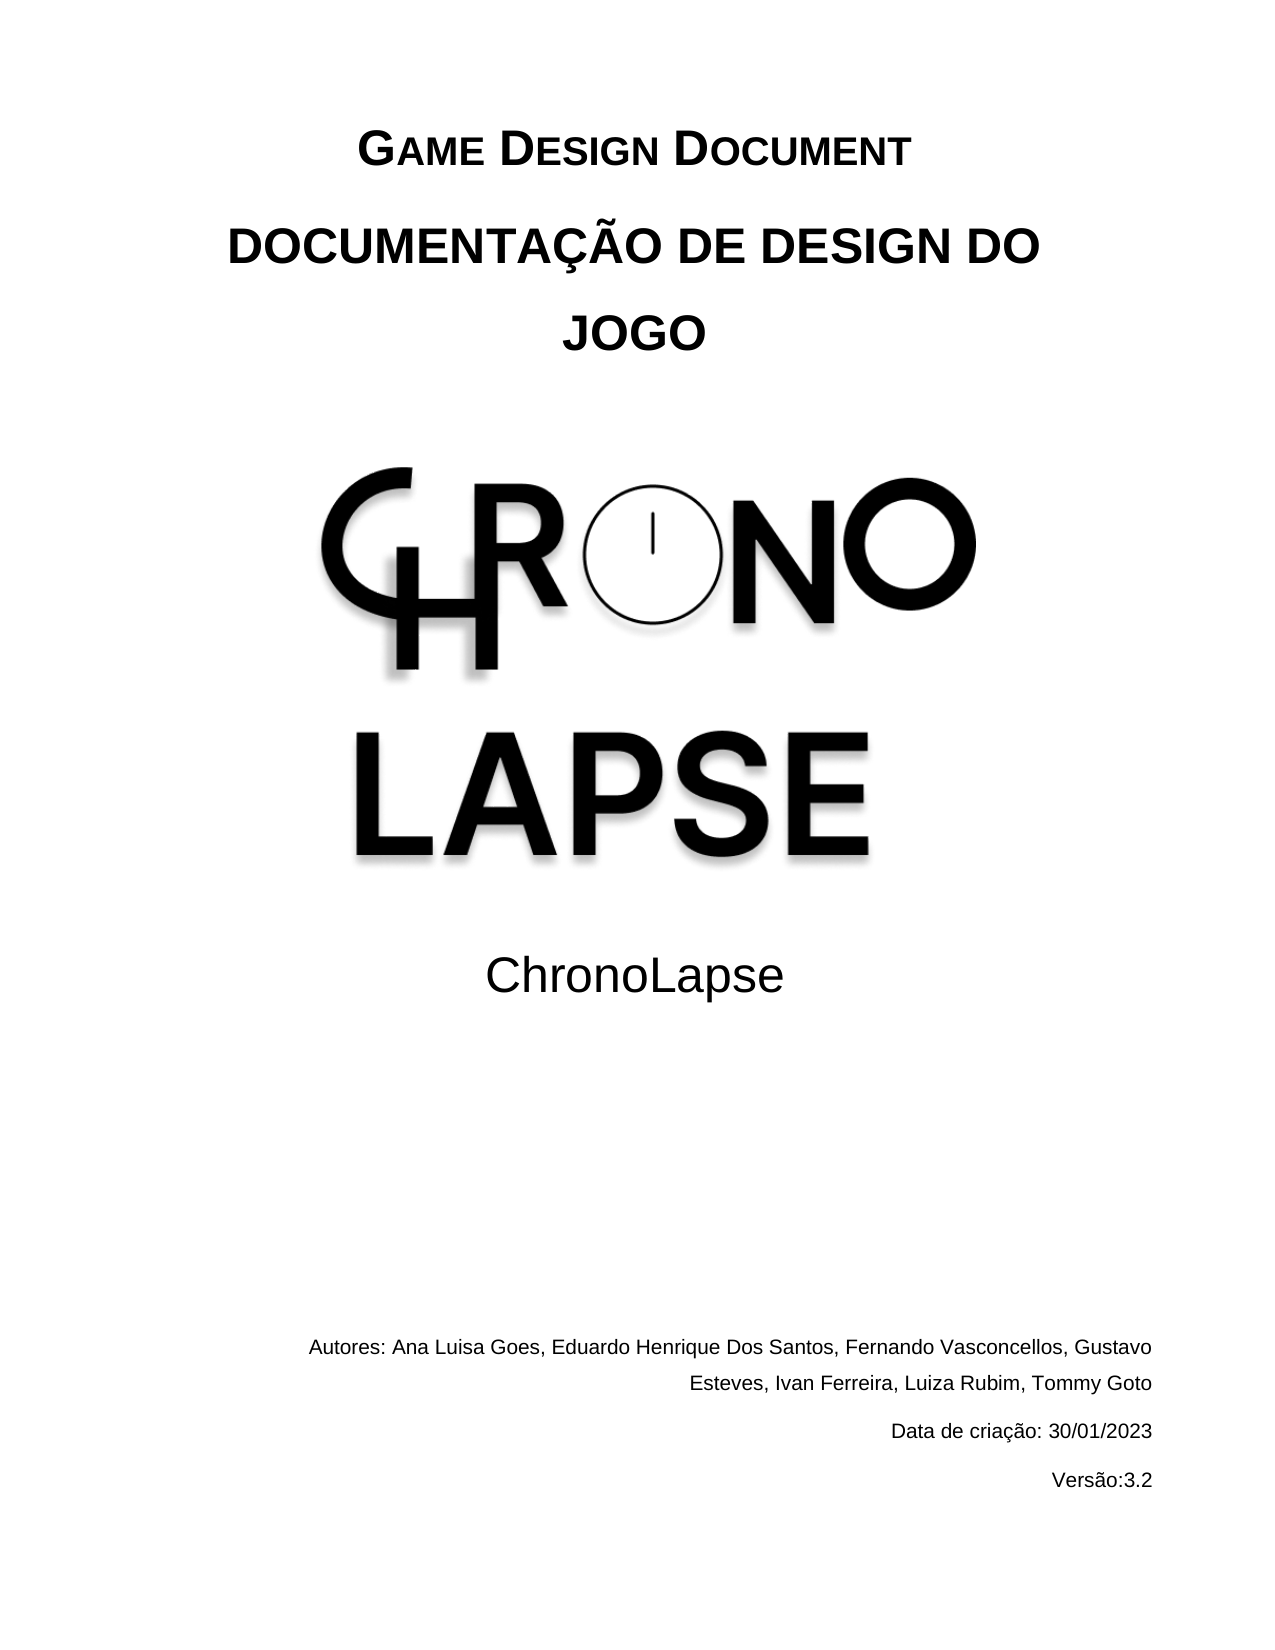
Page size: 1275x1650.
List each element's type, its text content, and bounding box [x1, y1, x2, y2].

text Game Design Document [192, 118, 1077, 176]
text Versão:3.2 [268, 1468, 1152, 1492]
text Data de criação: 30/01/2023 [268, 1419, 1152, 1443]
text Autores: Ana Luisa Goes, Eduardo Henrique Dos Santos, Fernando Vasconcellos, Gustavo Esteves, Ivan Ferreira, Luiza Rubim, Tommy Goto [268, 1335, 1152, 1395]
text ChronoLapse [118, 838, 1152, 1003]
picture [313, 442, 976, 874]
text DOCUMENTAÇÃO DE DESIGN DO JOGO [192, 217, 1077, 361]
